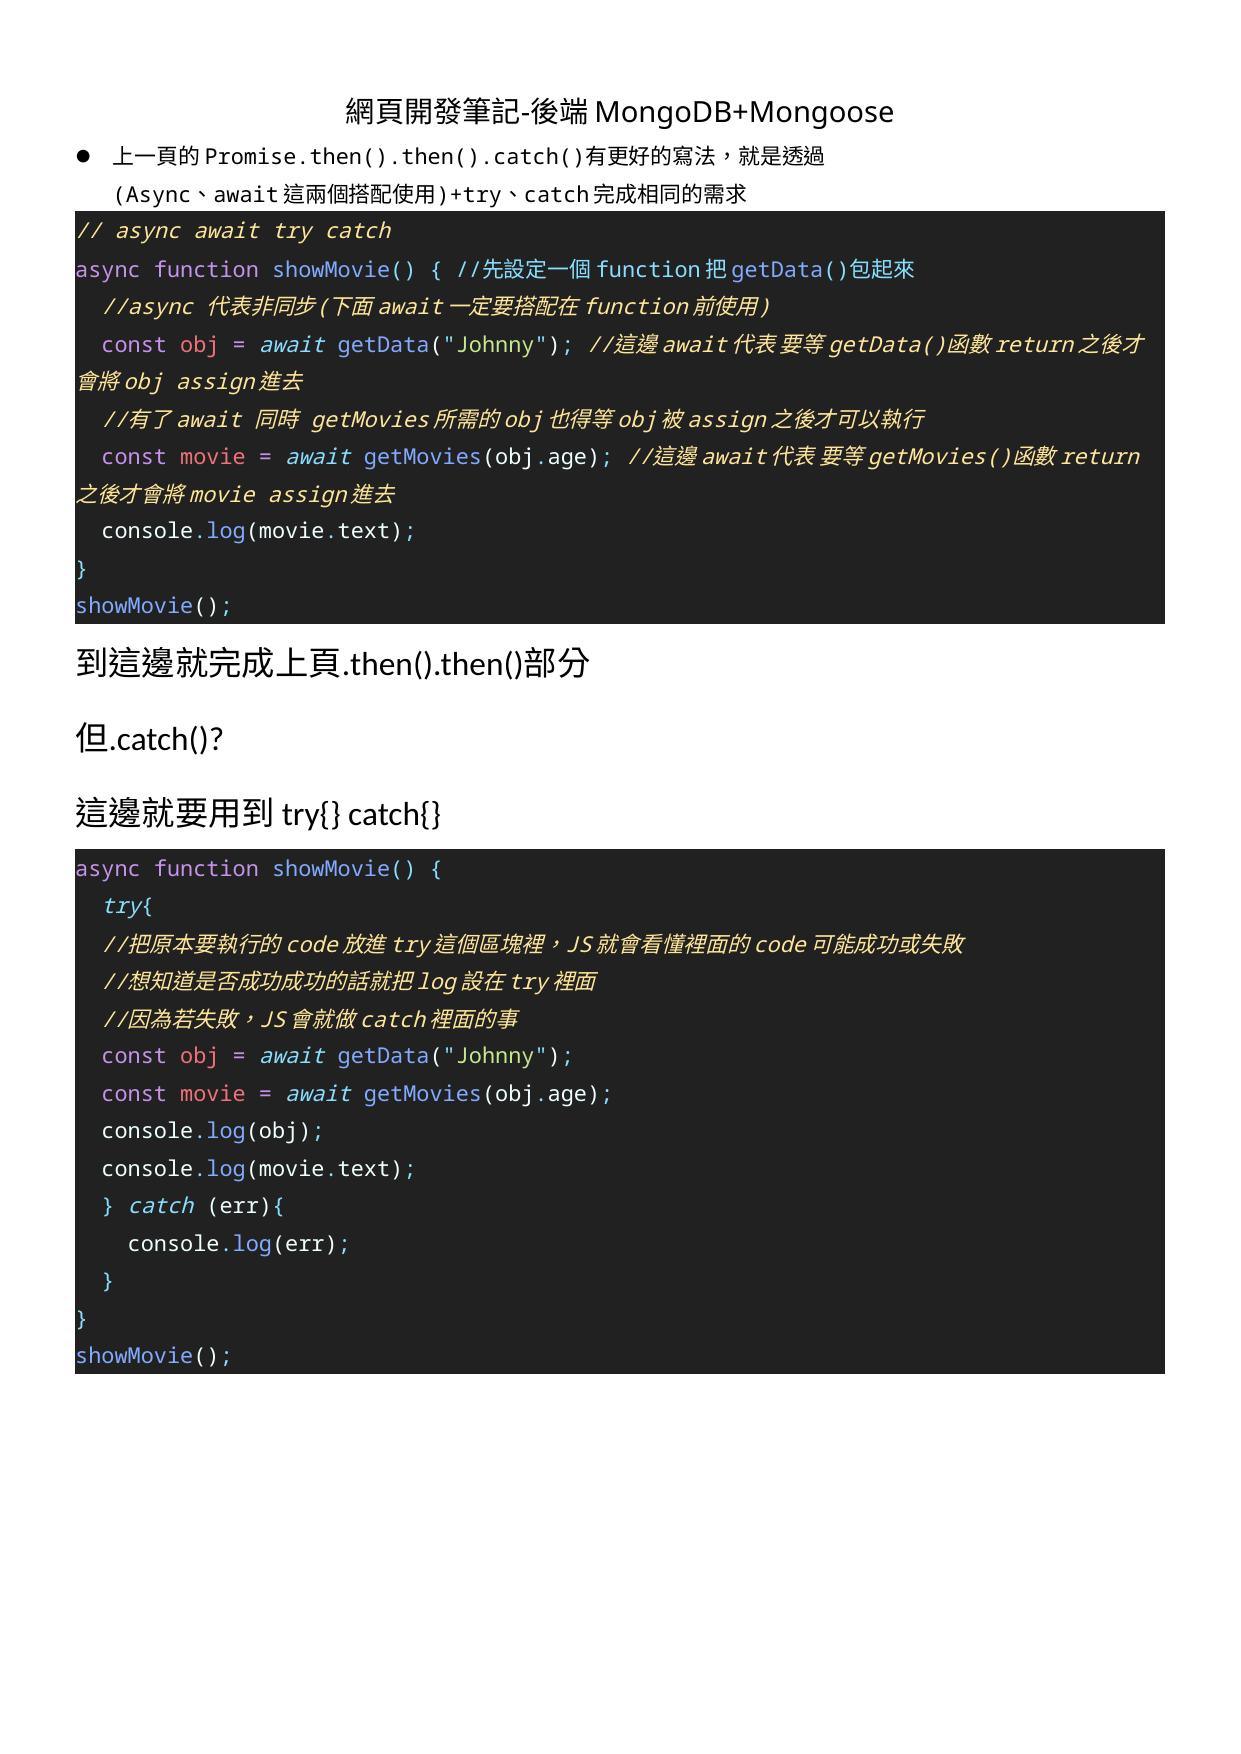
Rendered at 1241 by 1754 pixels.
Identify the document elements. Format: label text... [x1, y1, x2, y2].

list 上一頁的Promise.then().then().catch()有更好的寫法，就是透過 [75, 136, 1165, 174]
text 到這邊就完成上頁.then().then()部分 [75, 624, 1165, 699]
text async function showMovie() { [75, 849, 1165, 886]
text console.log(obj); [75, 1111, 1165, 1149]
text } [75, 549, 1165, 586]
text const obj = await getData("Johnny"); [75, 1036, 1165, 1074]
text //想知道是否成功成功的話就把log設在try裡面 [75, 961, 1165, 999]
text //async 代表非同步(下面await一定要搭配在function前使用) [75, 286, 1165, 324]
text //把原本要執行的code放進try這個區塊裡，JS就會看懂裡面的code可能成功或失敗 [75, 924, 1165, 961]
text } catch (err){ [75, 1186, 1165, 1224]
text const obj = await getData("Johnny"); //這邊await代表 要等getData()函數return之後才會將obj assign進去 [75, 324, 1165, 399]
text //因為若失敗，JS會就做catch裡面的事 [75, 999, 1165, 1036]
text // async await try catch [75, 211, 1165, 249]
text console.log(movie.text); [75, 511, 1165, 549]
text const movie = await getMovies(obj.age); //這邊await代表 要等getMovies()函數return之後才會將movie assign進去 [75, 436, 1165, 511]
text showMovie(); [75, 586, 1165, 624]
text 這邊就要用到try{} catch{} [75, 774, 1165, 849]
text //有了await 同時 getMovies所需的obj也得等obj被assign之後才可以執行 [75, 399, 1165, 436]
text console.log(err); [75, 1224, 1165, 1261]
list (Async、await這兩個搭配使用)+try、catch完成相同的需求 [112, 174, 1165, 211]
text } [75, 1261, 1165, 1299]
text try{ [75, 886, 1165, 924]
text 但.catch()? [75, 699, 1165, 774]
text async function showMovie() { //先設定一個function把getData()包起來 [75, 249, 1165, 286]
text const movie = await getMovies(obj.age); [75, 1074, 1165, 1111]
text } [75, 1299, 1165, 1336]
text console.log(movie.text); [75, 1149, 1165, 1186]
text showMovie(); [75, 1336, 1165, 1374]
